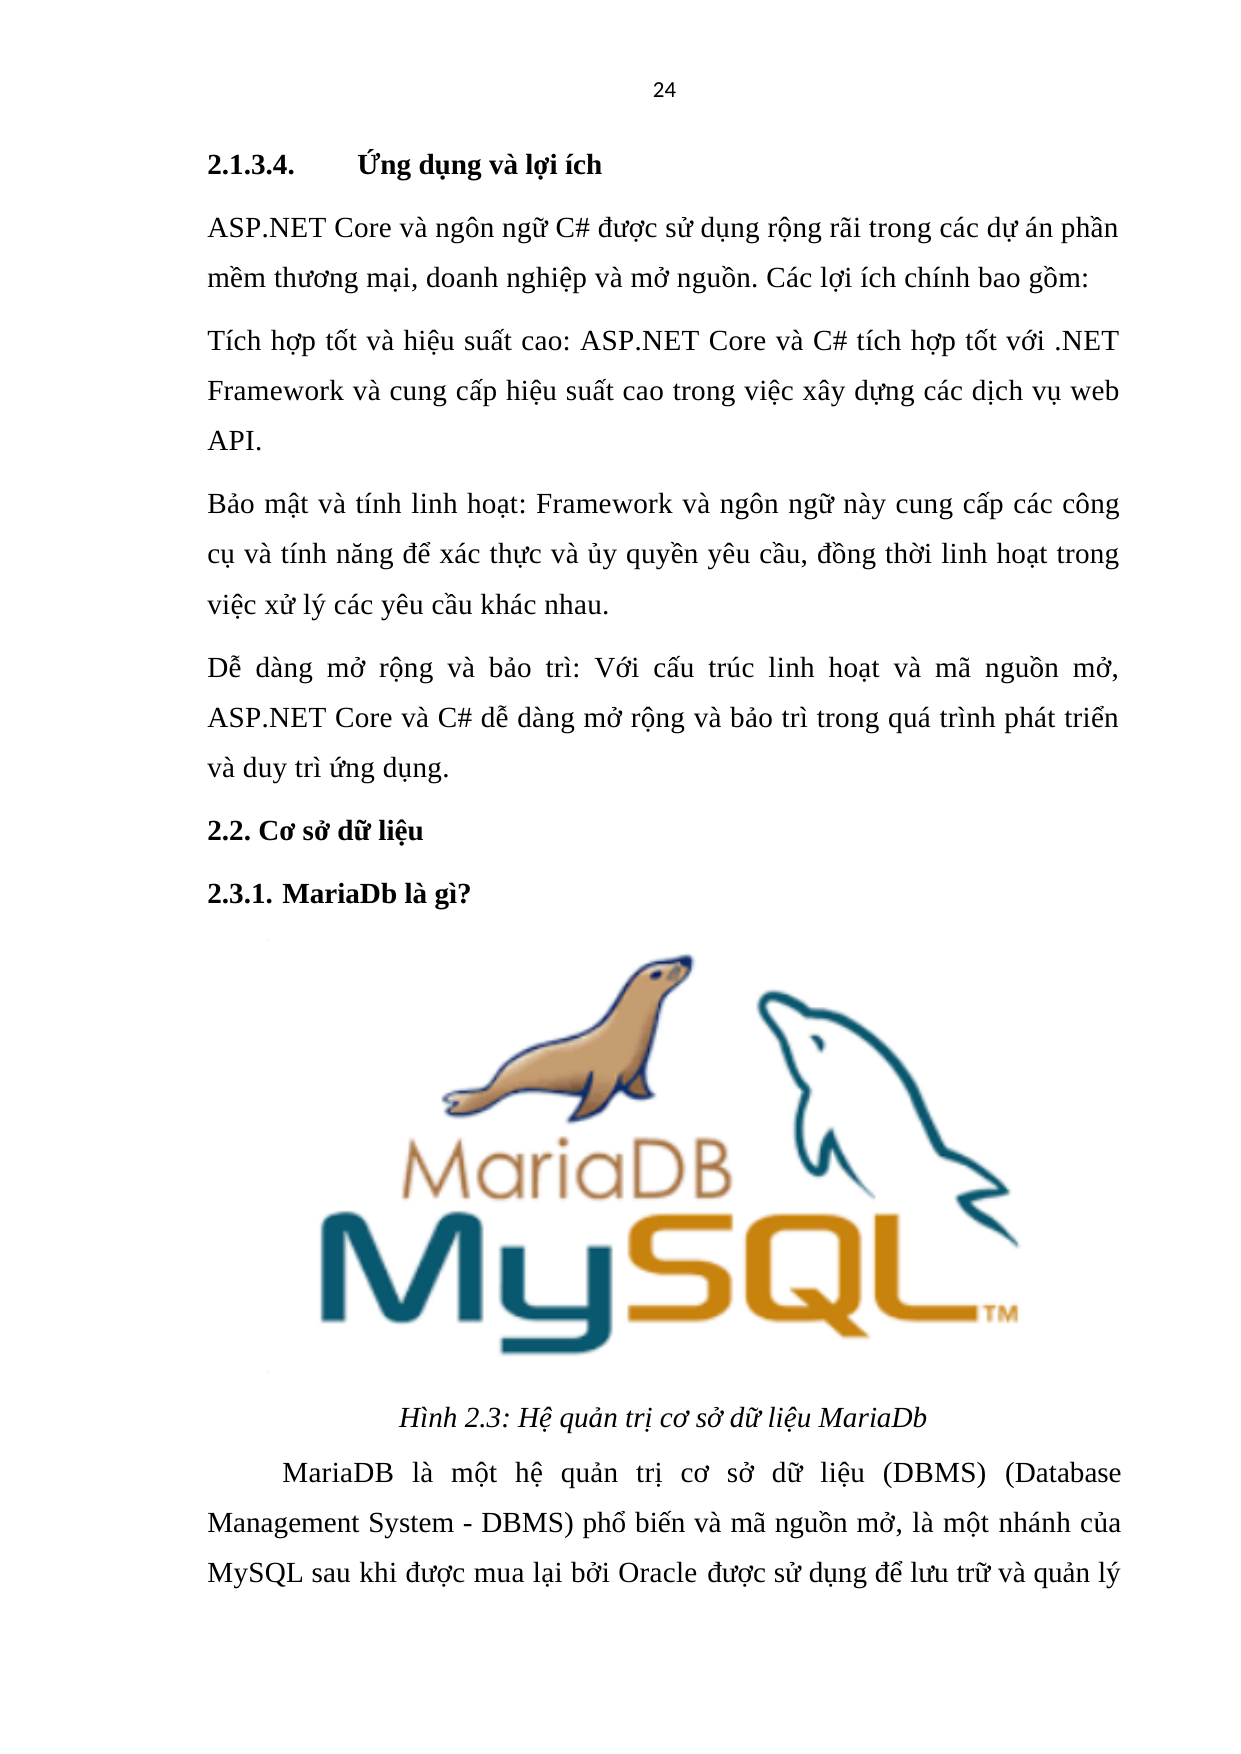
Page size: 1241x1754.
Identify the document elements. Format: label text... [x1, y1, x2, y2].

subtitle MariaDb là gì? [207, 876, 1122, 909]
text Dễ dàng mở rộng và bảo trì: Với cấu trúc linh hoạt và mã nguồn mở, ASP.NET Core và C# dễ dàng mở rộng và bảo trì trong quá trình phát triển và duy trì ứng dụng. [207, 650, 1122, 784]
text Bảo mật và tính linh hoạt: Framework và ngôn ngữ này cung cấp các công cụ và tính năng để xác thực và ủy quyền yêu cầu, đồng thời linh hoạt trong việc xử lý các yêu cầu khác nhau. [207, 486, 1122, 621]
subtitle Ứng dụng và lợi ích [207, 147, 1122, 181]
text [207, 1455, 1122, 1589]
subtitle 2.2. Cơ sở dữ liệu [207, 813, 1122, 847]
text Tích hợp tốt và hiệu suất cao: ASP.NET Core và C# tích hợp tốt với .NET Framework và cung cấp hiệu suất cao trong việc xây dựng các dịch vụ web API. [207, 323, 1122, 457]
text Hình 2.3: Hệ quản trị cơ sở dữ liệu MariaDb [207, 1400, 1122, 1434]
text ASP.NET Core và ngôn ngữ C# được sử dụng rộng rãi trong các dự án phần mềm thương mại, doanh nghiệp và mở nguồn. Các lợi ích chính bao gồm: [207, 210, 1122, 294]
picture [267, 938, 1062, 1374]
